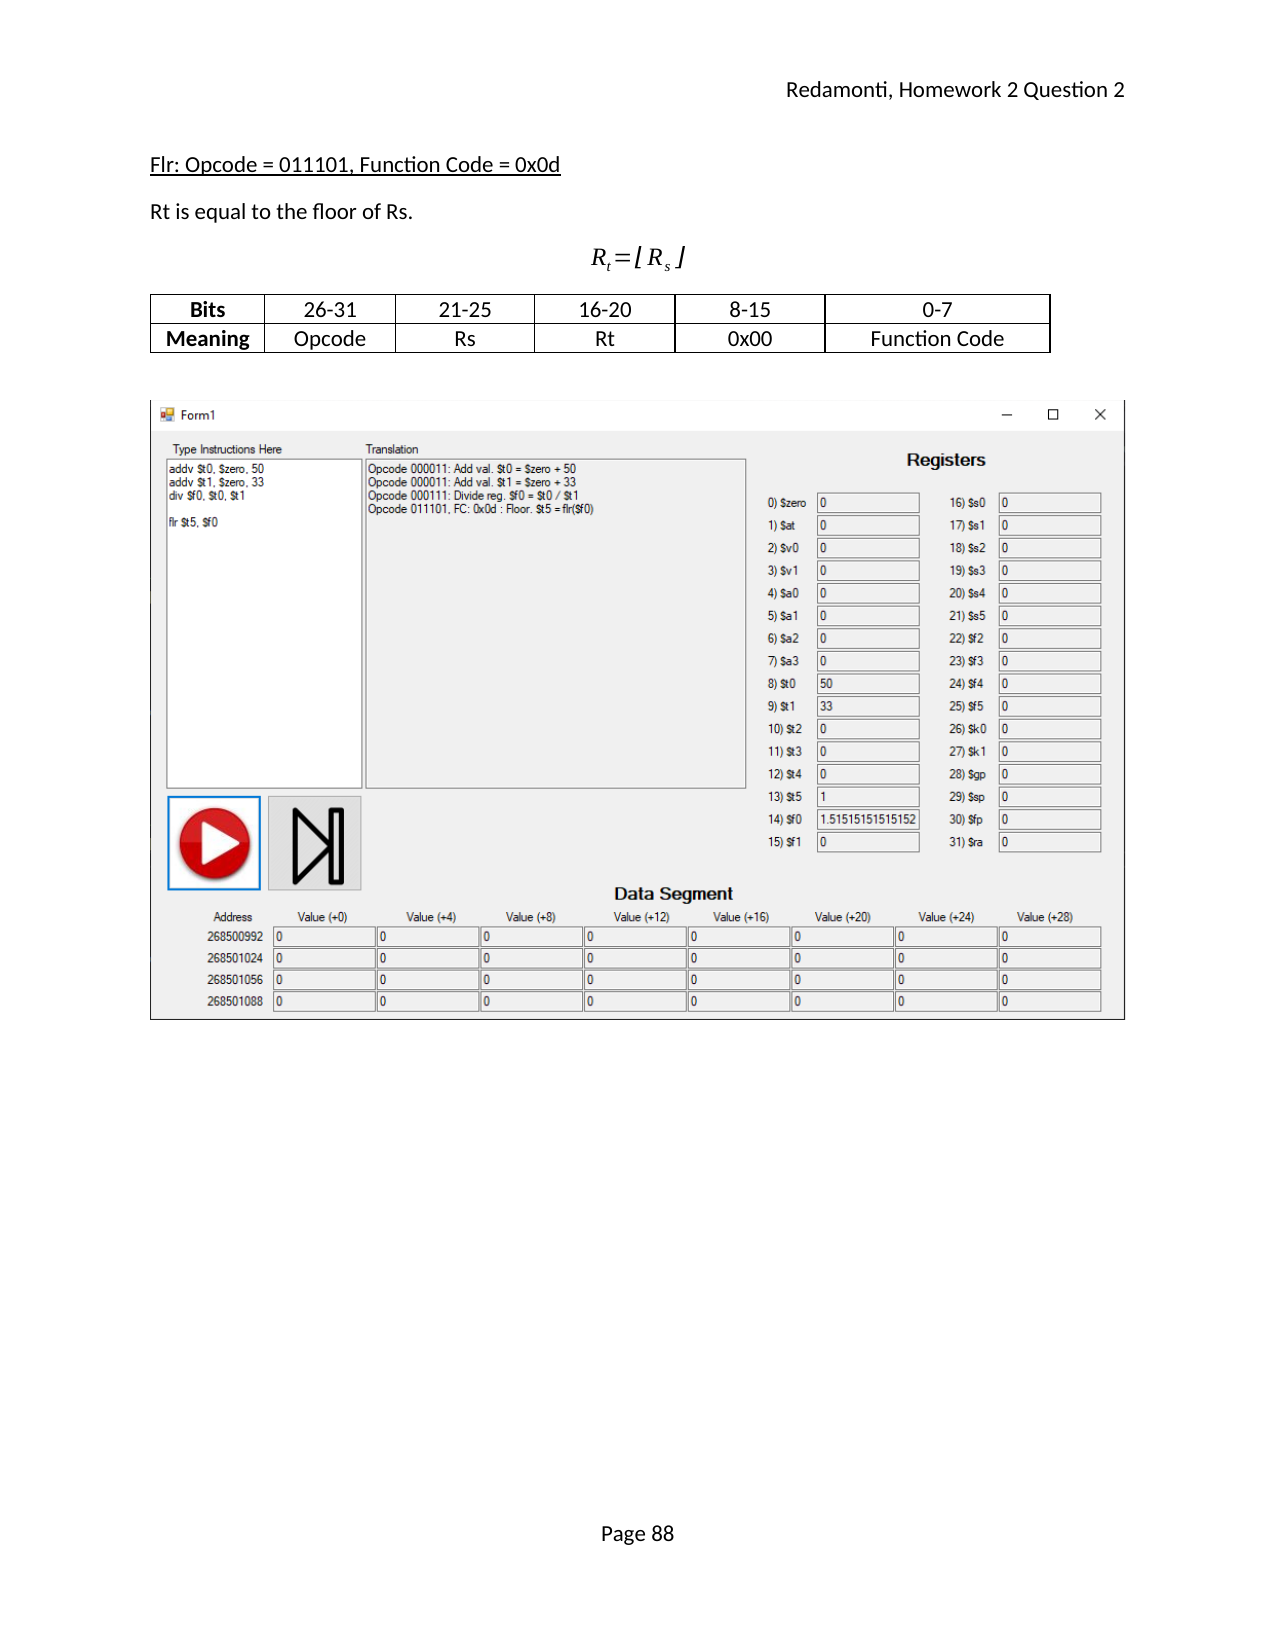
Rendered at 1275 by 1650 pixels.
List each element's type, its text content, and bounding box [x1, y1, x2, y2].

table_header Bits [151, 295, 264, 323]
table_cell Rs [396, 324, 534, 352]
picture [150, 400, 1125, 1020]
table_cell Function Code [826, 324, 1049, 352]
table_header 21-25 [396, 295, 534, 323]
table_header 26-31 [265, 295, 395, 323]
table_cell Opcode [265, 324, 395, 352]
table_cell Meaning [151, 324, 264, 352]
table_header 8-15 [676, 295, 824, 323]
table_cell 0x00 [676, 324, 824, 352]
table_cell Rt [535, 324, 674, 352]
text Rt is equal to the floor of Rs. [150, 197, 1125, 225]
table_header 16-20 [535, 295, 674, 323]
text Flr: Opcode = 011101, Function Code = 0x0d [150, 150, 1125, 178]
table_header 0-7 [826, 295, 1049, 323]
